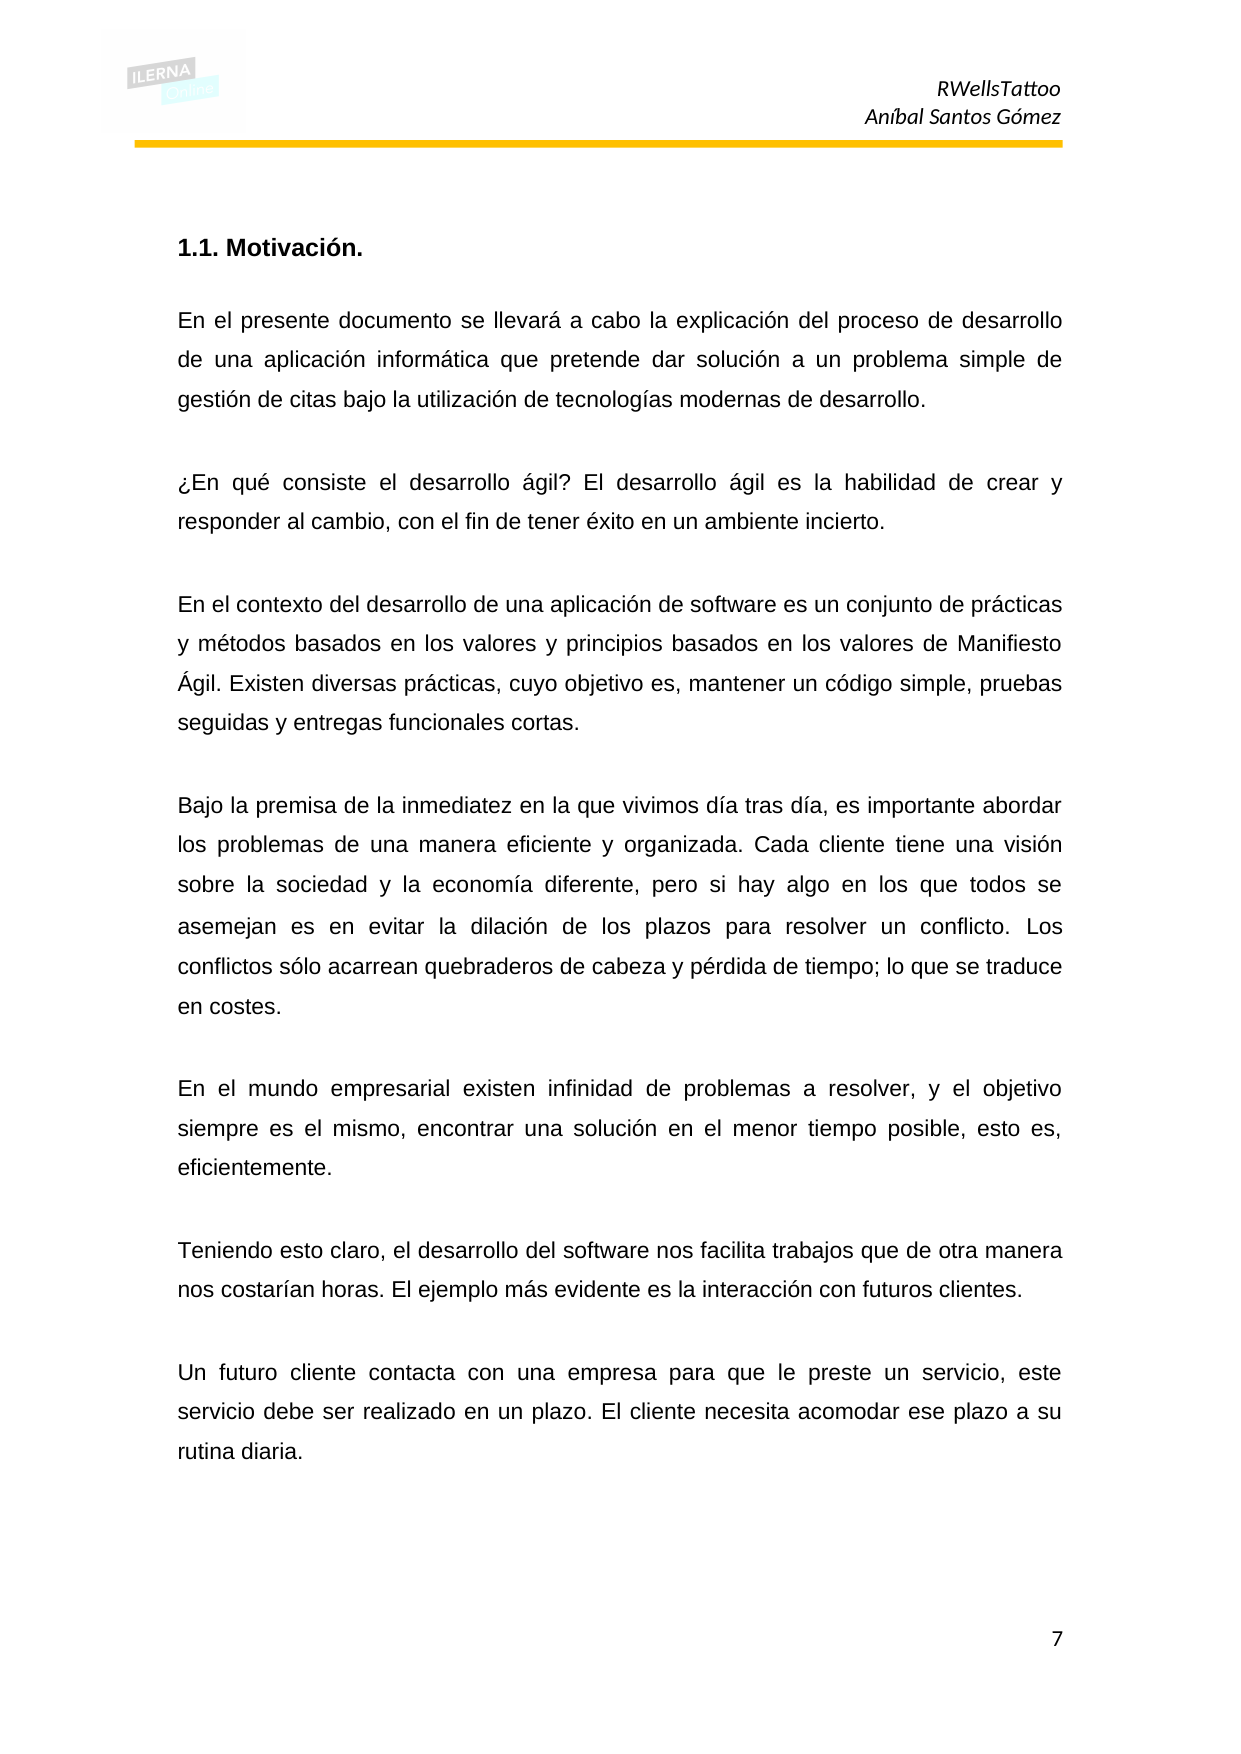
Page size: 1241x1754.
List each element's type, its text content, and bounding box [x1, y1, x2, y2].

text Un futuro cliente contacta con una empresa para que le preste un servicio, este servicio debe ser realizado en un plazo. El cliente necesita acomodar ese plazo a su rutina diaria. [177, 1359, 1063, 1464]
text Bajo la premisa de la inmediatez en la que vivimos día tras día, es importante abordar los problemas de una manera eficiente y organizada. Cada cliente tiene una visión sobre la sociedad y la economía diferente, pero si hay algo en los que todos se asemejan es en evitar la dilación de los plazos para resolver un conflicto. Los conflictos sólo acarrean quebraderos de cabeza y pérdida de tiempo; lo que se traduce en costes. [177, 792, 1063, 1019]
text Teniendo esto claro, el desarrollo del software nos facilita trabajos que de otra manera nos costarían horas. El ejemplo más evidente es la interacción con futuros clientes. [177, 1237, 1063, 1303]
text En el contexto del desarrollo de una aplicación de software es un conjunto de prácticas y métodos basados en los valores y principios basados en los valores de Manifiesto Ágil. Existen diversas prácticas, cuyo objetivo es, mantener un código simple, pruebas seguidas y entregas funcionales cortas. [177, 591, 1063, 735]
subtitle 1.1. Motivación. [177, 233, 1063, 261]
text ¿En qué consiste el desarrollo ágil? El desarrollo ágil es la habilidad de crear y responder al cambio, con el fin de tener éxito en un ambiente incierto. [177, 468, 1063, 534]
text En el mundo empresarial existen infinidad de problemas a resolver, y el objetivo siempre es el mismo, encontrar una solución en el menor tiempo posible, esto es, eficientemente. [177, 1075, 1063, 1181]
text En el presente documento se llevará a cabo la explicación del proceso de desarrollo de una aplicación informática que pretende dar solución a un problema simple de gestión de citas bajo la utilización de tecnologías modernas de desarrollo. [177, 307, 1063, 412]
